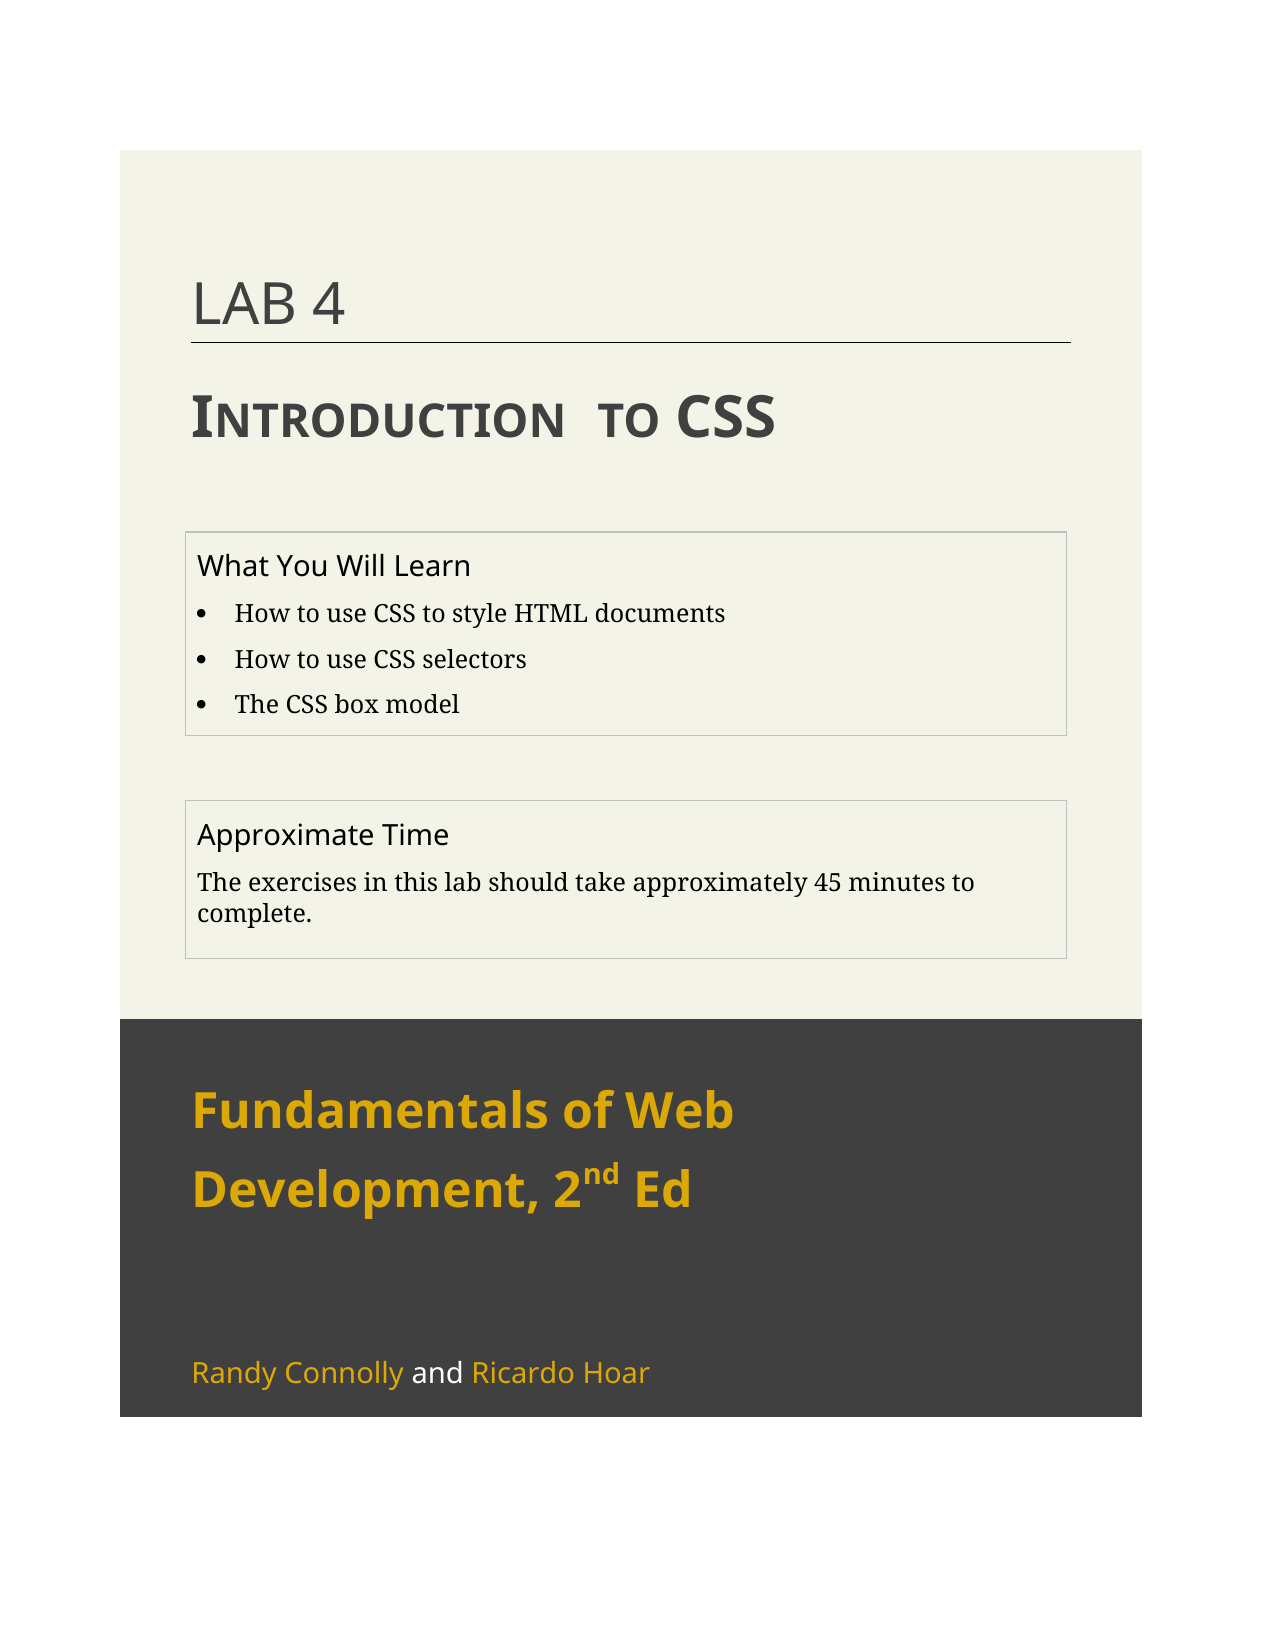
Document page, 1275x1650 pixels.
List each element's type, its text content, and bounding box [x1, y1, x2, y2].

table_header LAB 4 Introduction to CSS [120, 150, 1142, 1019]
table_cell Fundamentals of Web Development, 2nd Ed Randy Connolly and Ricardo Hoar [120, 1019, 1142, 1417]
